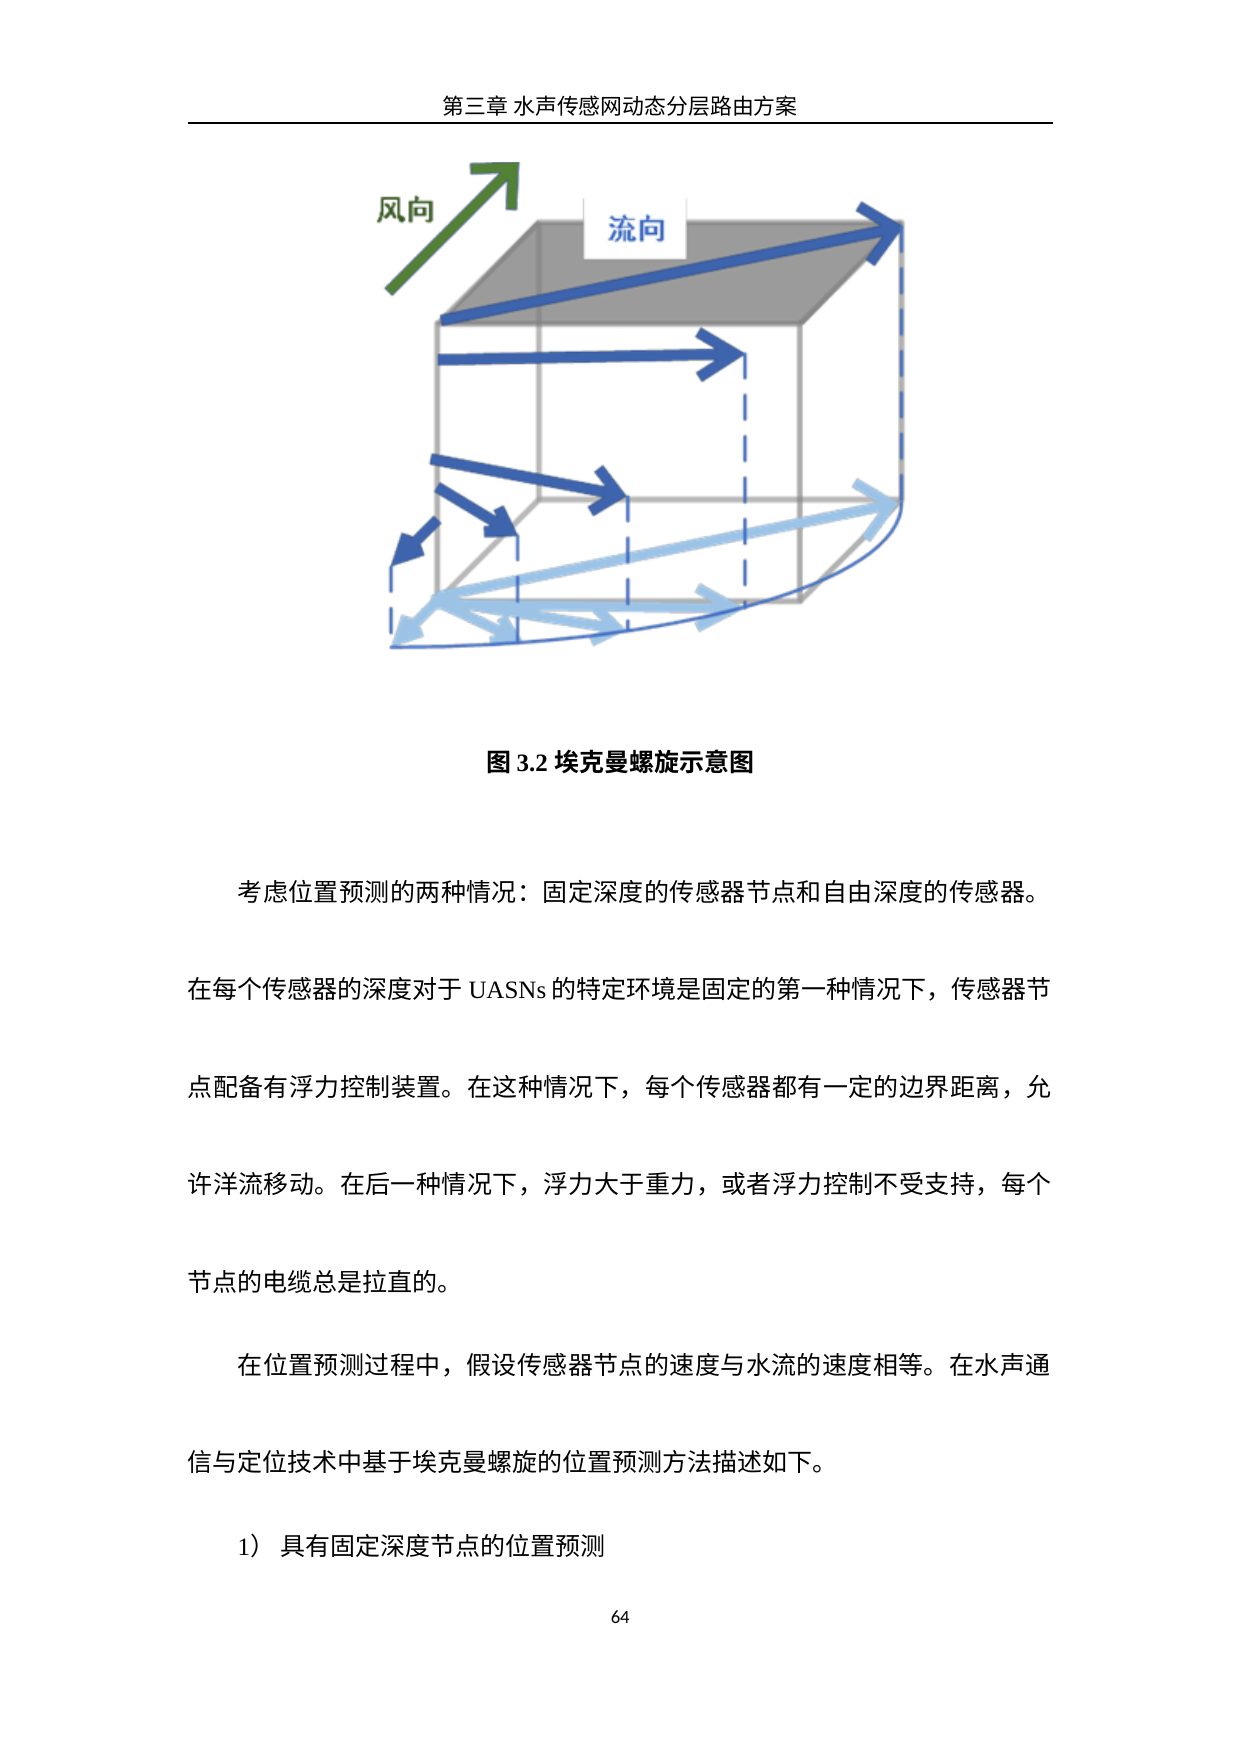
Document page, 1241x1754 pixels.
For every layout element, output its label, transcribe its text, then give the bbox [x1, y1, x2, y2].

picture [368, 162, 922, 709]
text 1） 具有固定深度节点的位置预测 [187, 1512, 1053, 1577]
text 考虑位置预测的两种情况：固定深度的传感器节点和自由深度的传感器。在每个传感器的深度对于UASNs的特定环境是固定的第一种情况下，传感器节点配备有浮力控制装置。在这种情况下，每个传感器都有一定的边界距离，允许洋流移动。在后一种情况下，浮力大于重力，或者浮力控制不受支持，每个节点的电缆总是拉直的。 [187, 858, 1053, 1313]
text 在位置预测过程中，假设传感器节点的速度与水流的速度相等。在水声通信与定位技术中基于埃克曼螺旋的位置预测方法描述如下。 [187, 1331, 1053, 1493]
text 图3.2 埃克曼螺旋示意图 [187, 728, 1053, 793]
